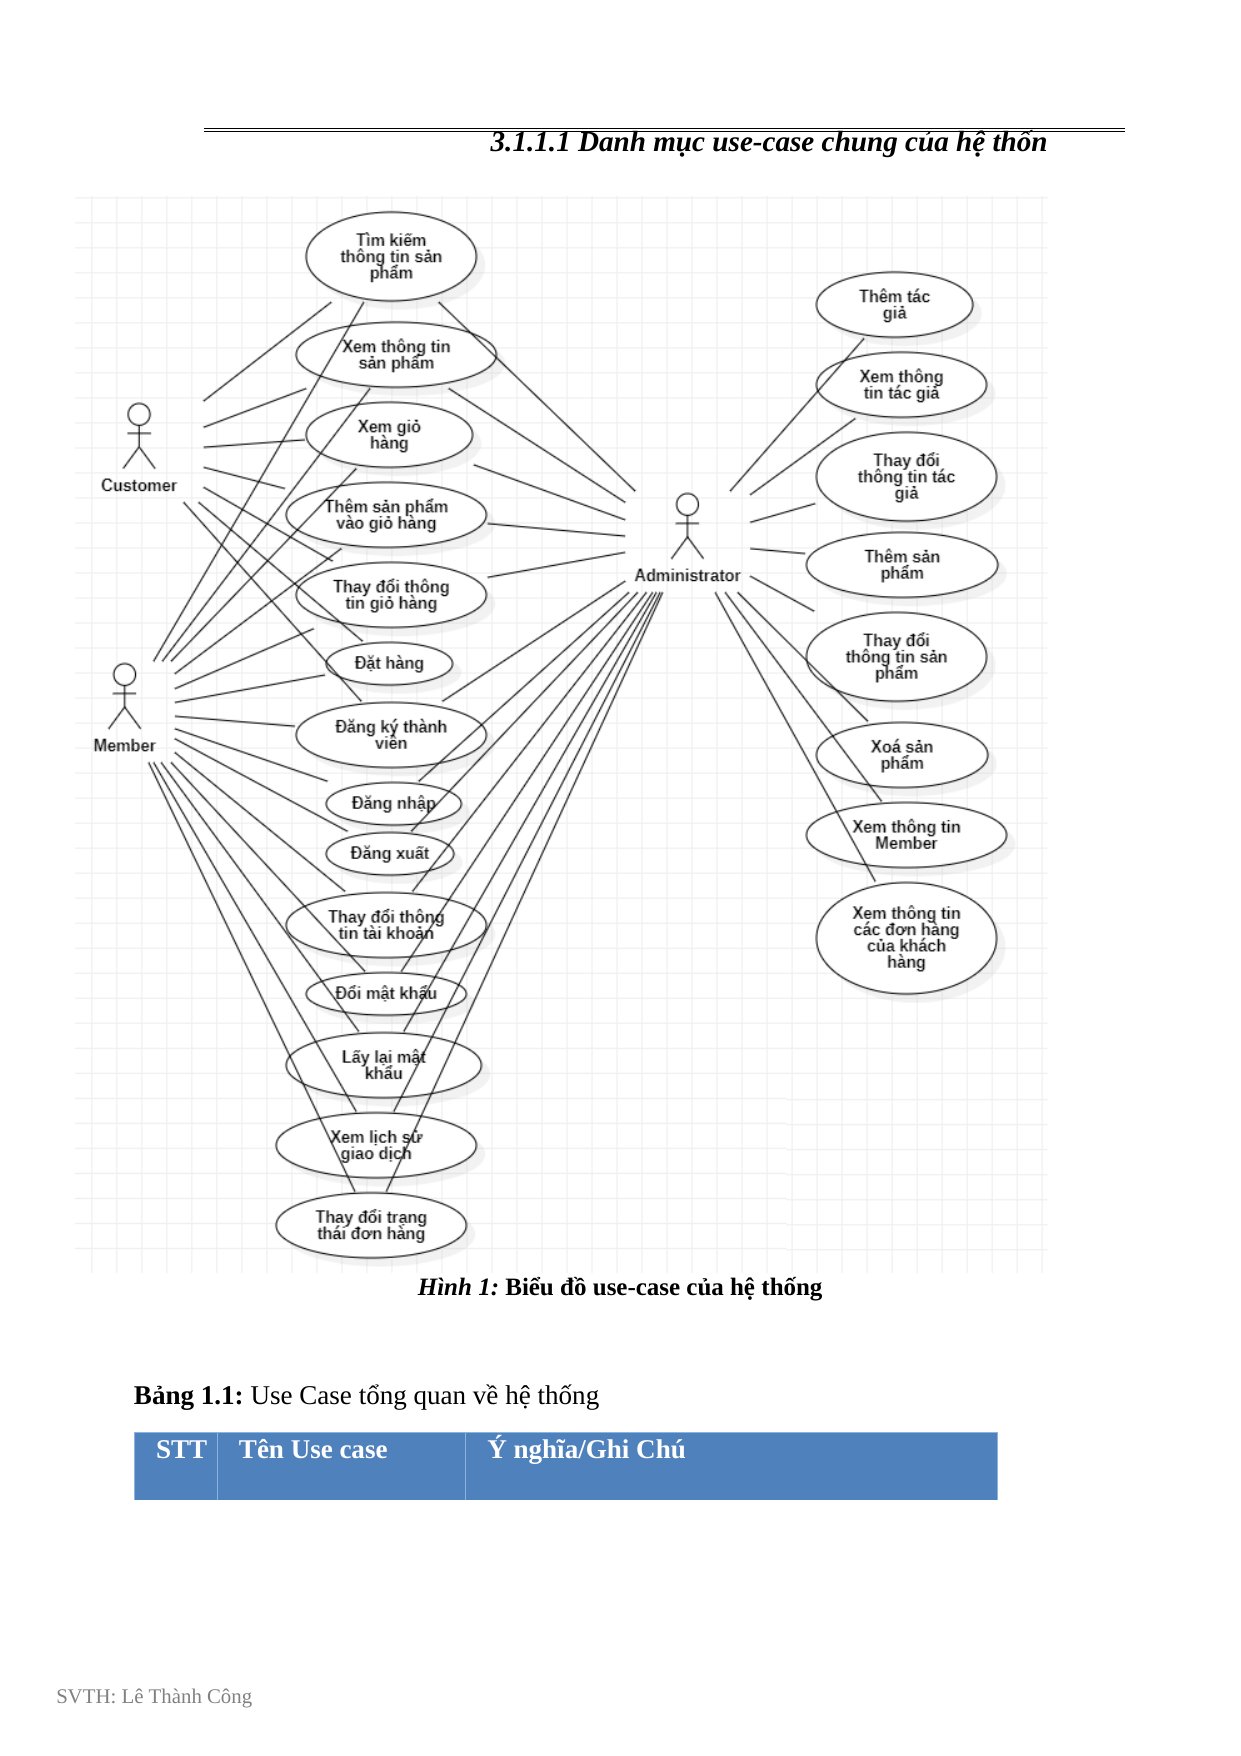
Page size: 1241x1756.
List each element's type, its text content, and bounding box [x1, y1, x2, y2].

text Hình 1: Biểu đồ use-case của hệ thống [75, 1272, 1165, 1301]
text Bảng 1.1: Use Case tổng quan về hệ thống [134, 1379, 1165, 1411]
picture [75, 196, 1048, 1273]
table_header Tên Use case [218, 1433, 465, 1500]
table_header STT [135, 1433, 217, 1500]
subtitle Danh mục use-case chung của hệ thốn [431, 124, 1165, 157]
table_header Ý nghĩa/Ghi Chú [466, 1433, 997, 1500]
